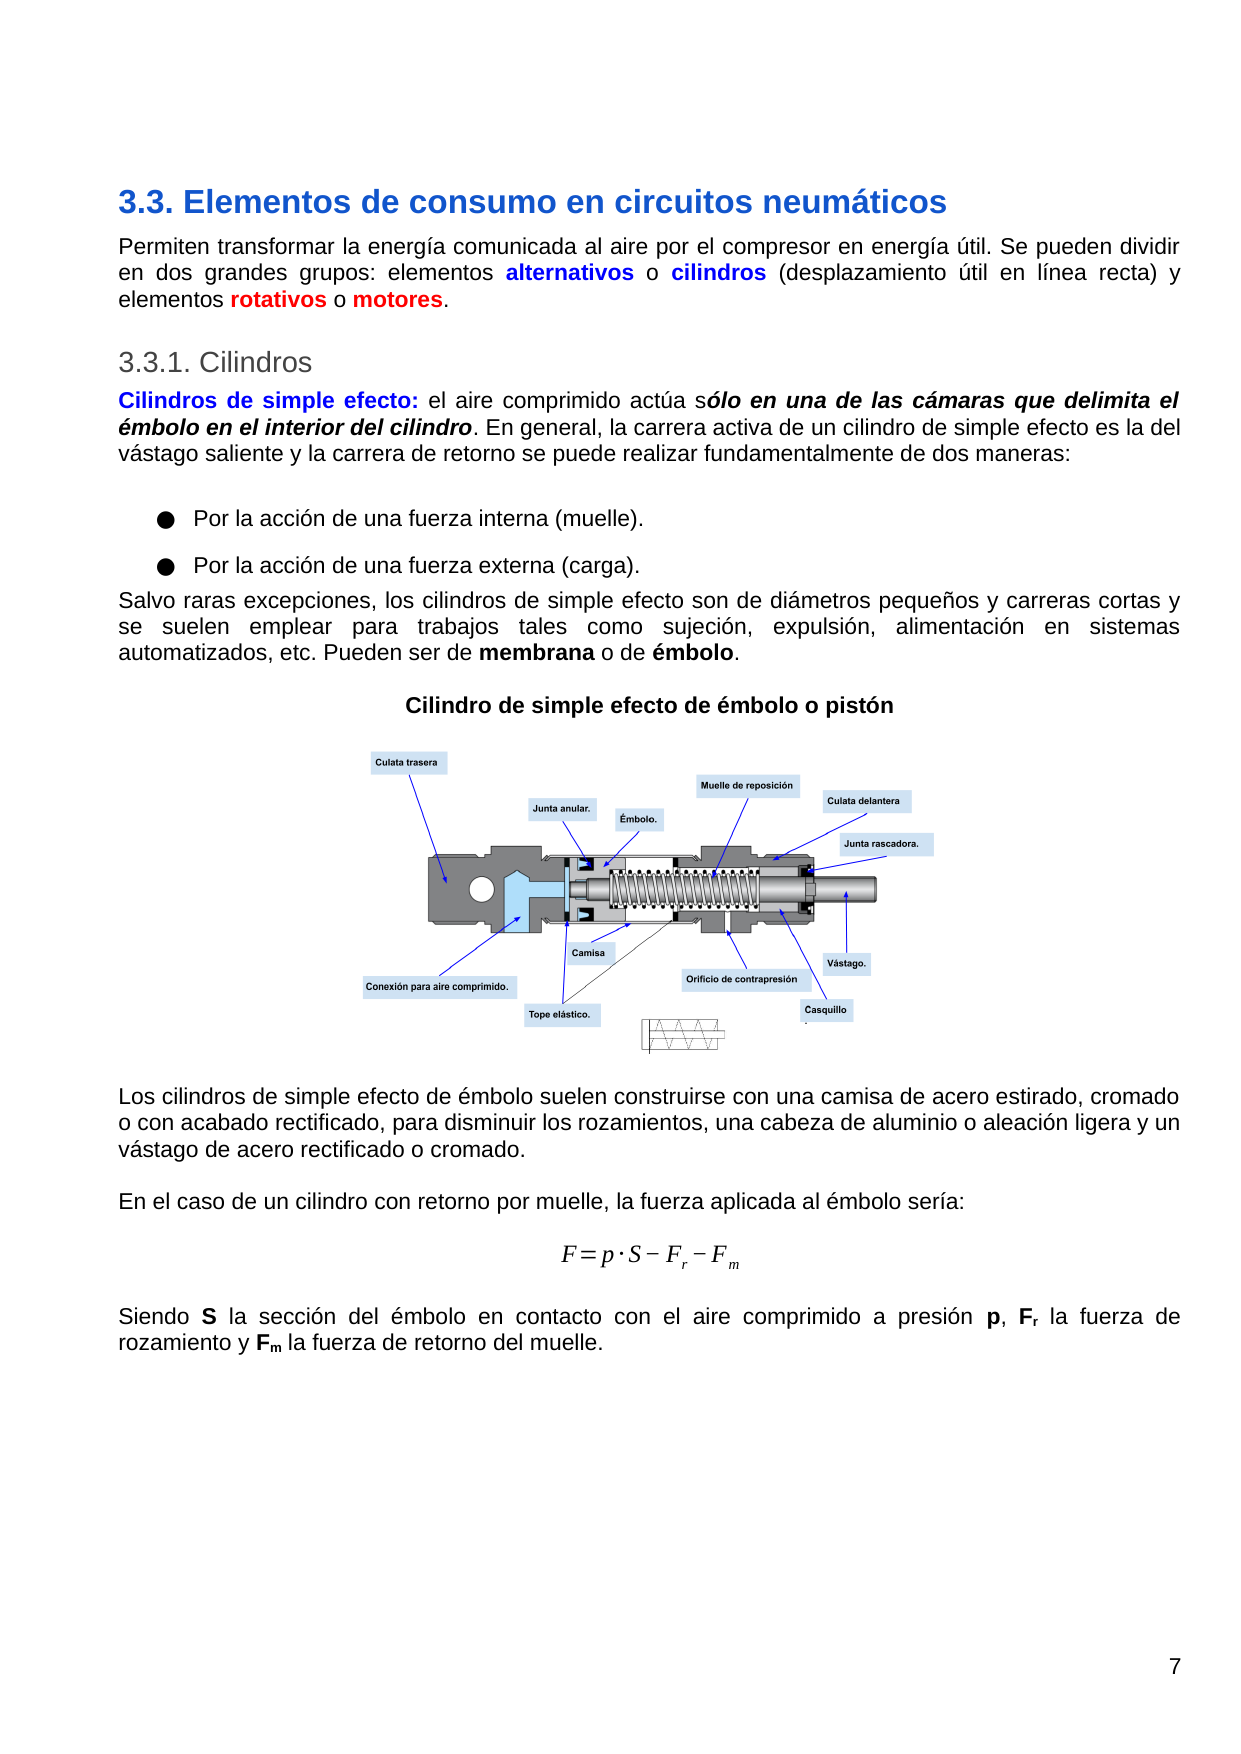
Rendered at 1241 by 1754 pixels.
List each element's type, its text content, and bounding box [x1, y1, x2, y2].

text Cilindros de simple efecto: el aire comprimido actúa sólo en una de las cámaras que delimita el émbolo en el interior del cilindro. En general, la carrera activa de un cilindro de simple efecto es la del vástago saliente y la carrera de retorno se puede realizar fundamentalmente de dos maneras: [118, 387, 1181, 466]
text Permiten transformar la energía comunicada al aire por el compresor en energía útil. Se pueden dividir en dos grandes grupos: elementos alternativos o cilindros (desplazamiento útil en línea recta) y elementos rotativos o motores. [118, 233, 1181, 312]
subtitle 3.3.1. Cilindros [118, 345, 1181, 379]
list Por la acción de una fuerza interna (muelle). [156, 493, 1181, 539]
subtitle 3.3. Elementos de consumo en circuitos neumáticos [118, 182, 1181, 220]
text Siendo S la sección del émbolo en contacto con el aire comprimido a presión p, Fr la fuerza de rozamiento y Fm la fuerza de retorno del muelle. [118, 1303, 1181, 1355]
picture [362, 718, 937, 1083]
list Por la acción de una fuerza externa (carga). [156, 539, 1181, 587]
text En el caso de un cilindro con retorno por muelle, la fuerza aplicada al émbolo sería: [118, 1188, 1181, 1215]
text Cilindro de simple efecto de émbolo o pistón [118, 692, 1181, 718]
text Salvo raras excepciones, los cilindros de simple efecto son de diámetros pequeños y carreras cortas y se suelen emplear para trabajos tales como sujeción, expulsión, alimentación en sistemas automatizados, etc. Pueden ser de membrana o de émbolo. [118, 587, 1181, 666]
text Los cilindros de simple efecto de émbolo suelen construirse con una camisa de acero estirado, cromado o con acabado rectificado, para disminuir los rozamientos, una cabeza de aluminio o aleación ligera y un vástago de acero rectificado o cromado. [118, 1083, 1181, 1162]
